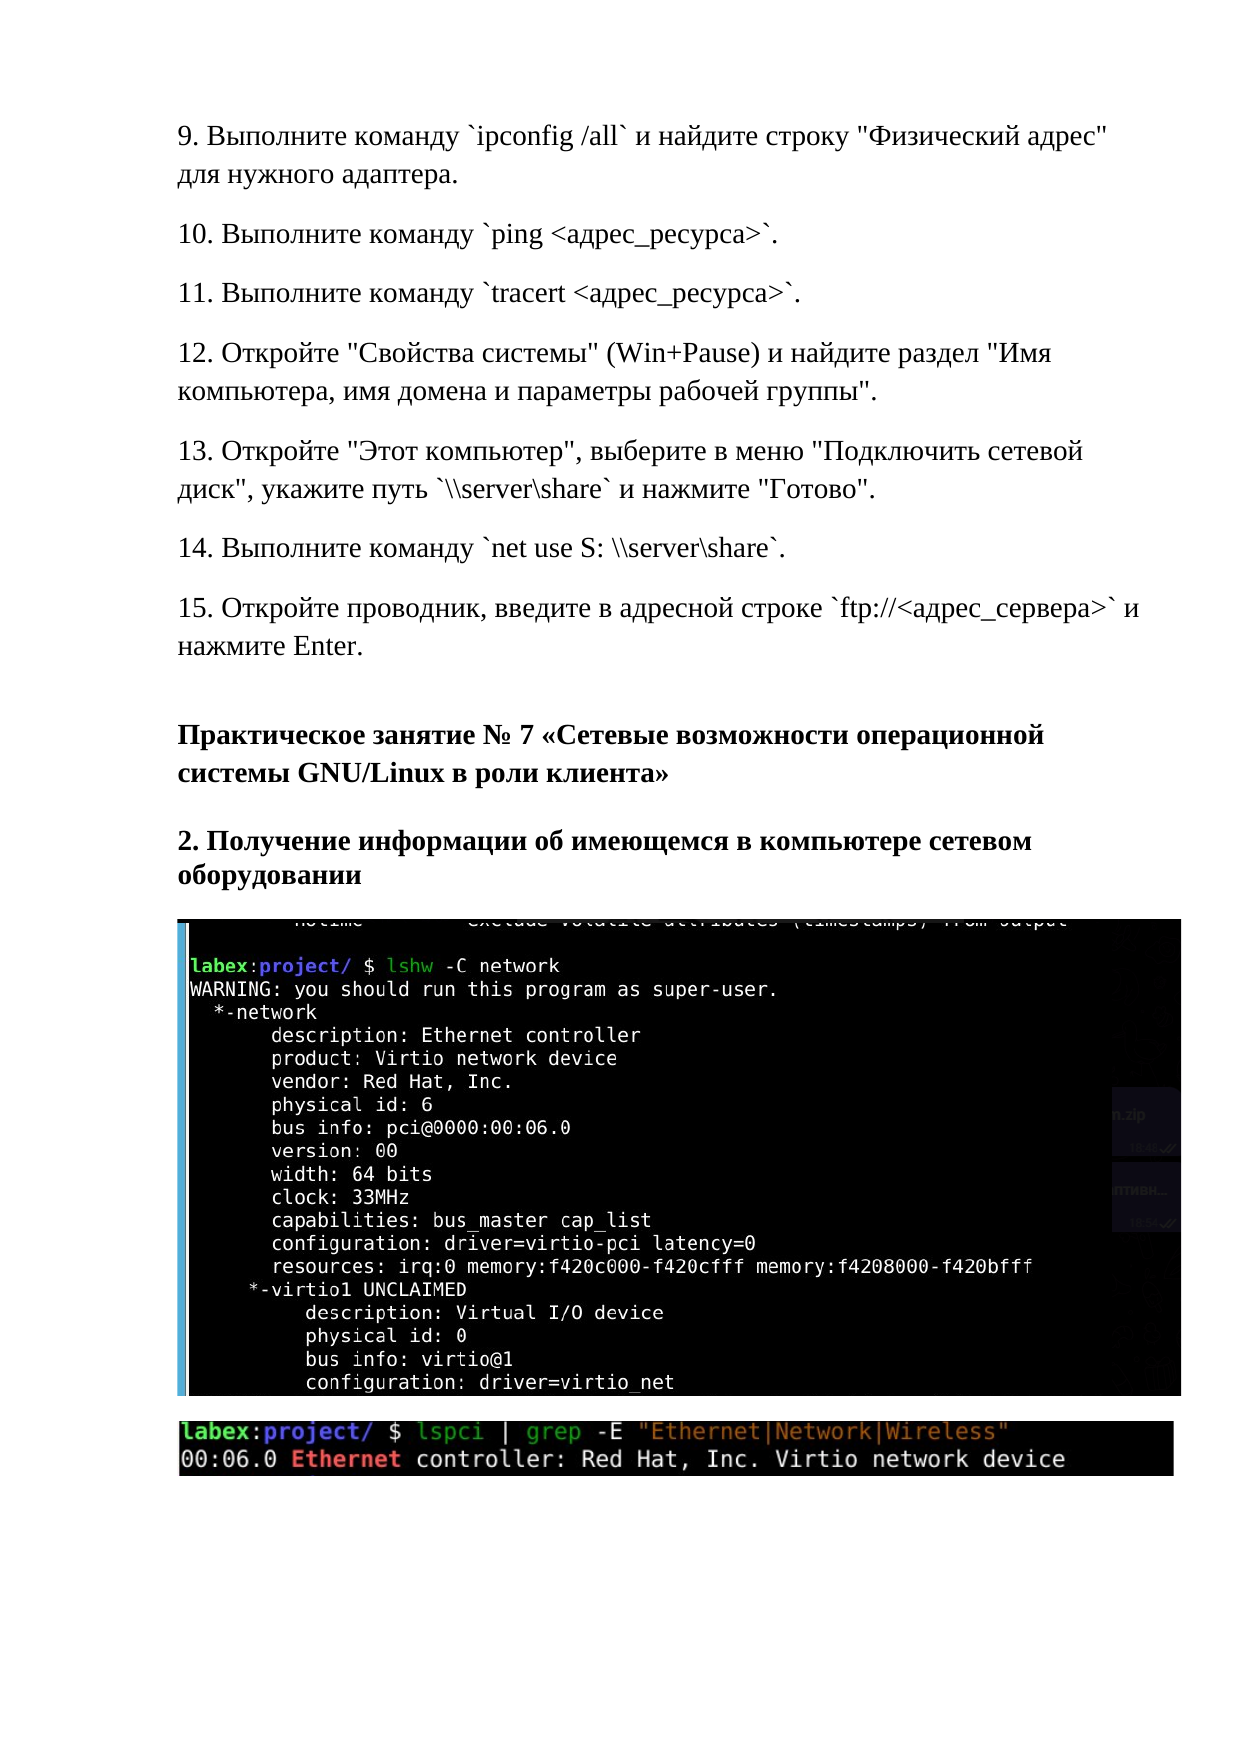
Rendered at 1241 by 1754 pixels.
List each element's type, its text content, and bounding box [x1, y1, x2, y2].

text 13. Откройте "Этот компьютер", выберите в меню "Подключить сетевой диск", укажите путь `\\server\share` и нажмите "Готово". [177, 433, 1152, 505]
picture [177, 919, 1182, 1396]
text 12. Откройте "Свойства системы" (Win+Pause) и найдите раздел "Имя компьютера, имя домена и параметры рабочей группы". [177, 335, 1152, 407]
text 10. Выполните команду `ping <адрес_ресурса>`. [177, 216, 1152, 249]
subtitle Практическое занятие № 7 «Сетевые возможности операционной системы GNU/Linux в роли клиента» [177, 717, 1152, 789]
text 14. Выполните команду `net use S: \\server\share`. [177, 531, 1152, 564]
text 15. Откройте проводник, введите в адресной строке `ftp://<адрес_сервера>` и нажмите Enter. [177, 590, 1152, 662]
text 9. Выполните команду `ipconfig /all` и найдите строку "Физический адрес" для нужного адаптера. [177, 118, 1152, 190]
picture [177, 1421, 1174, 1476]
subtitle 2. Получение информации об имеющемся в компьютере сетевом оборудовании [177, 823, 1152, 890]
text 11. Выполните команду `tracert <адрес_ресурса>`. [177, 275, 1152, 309]
